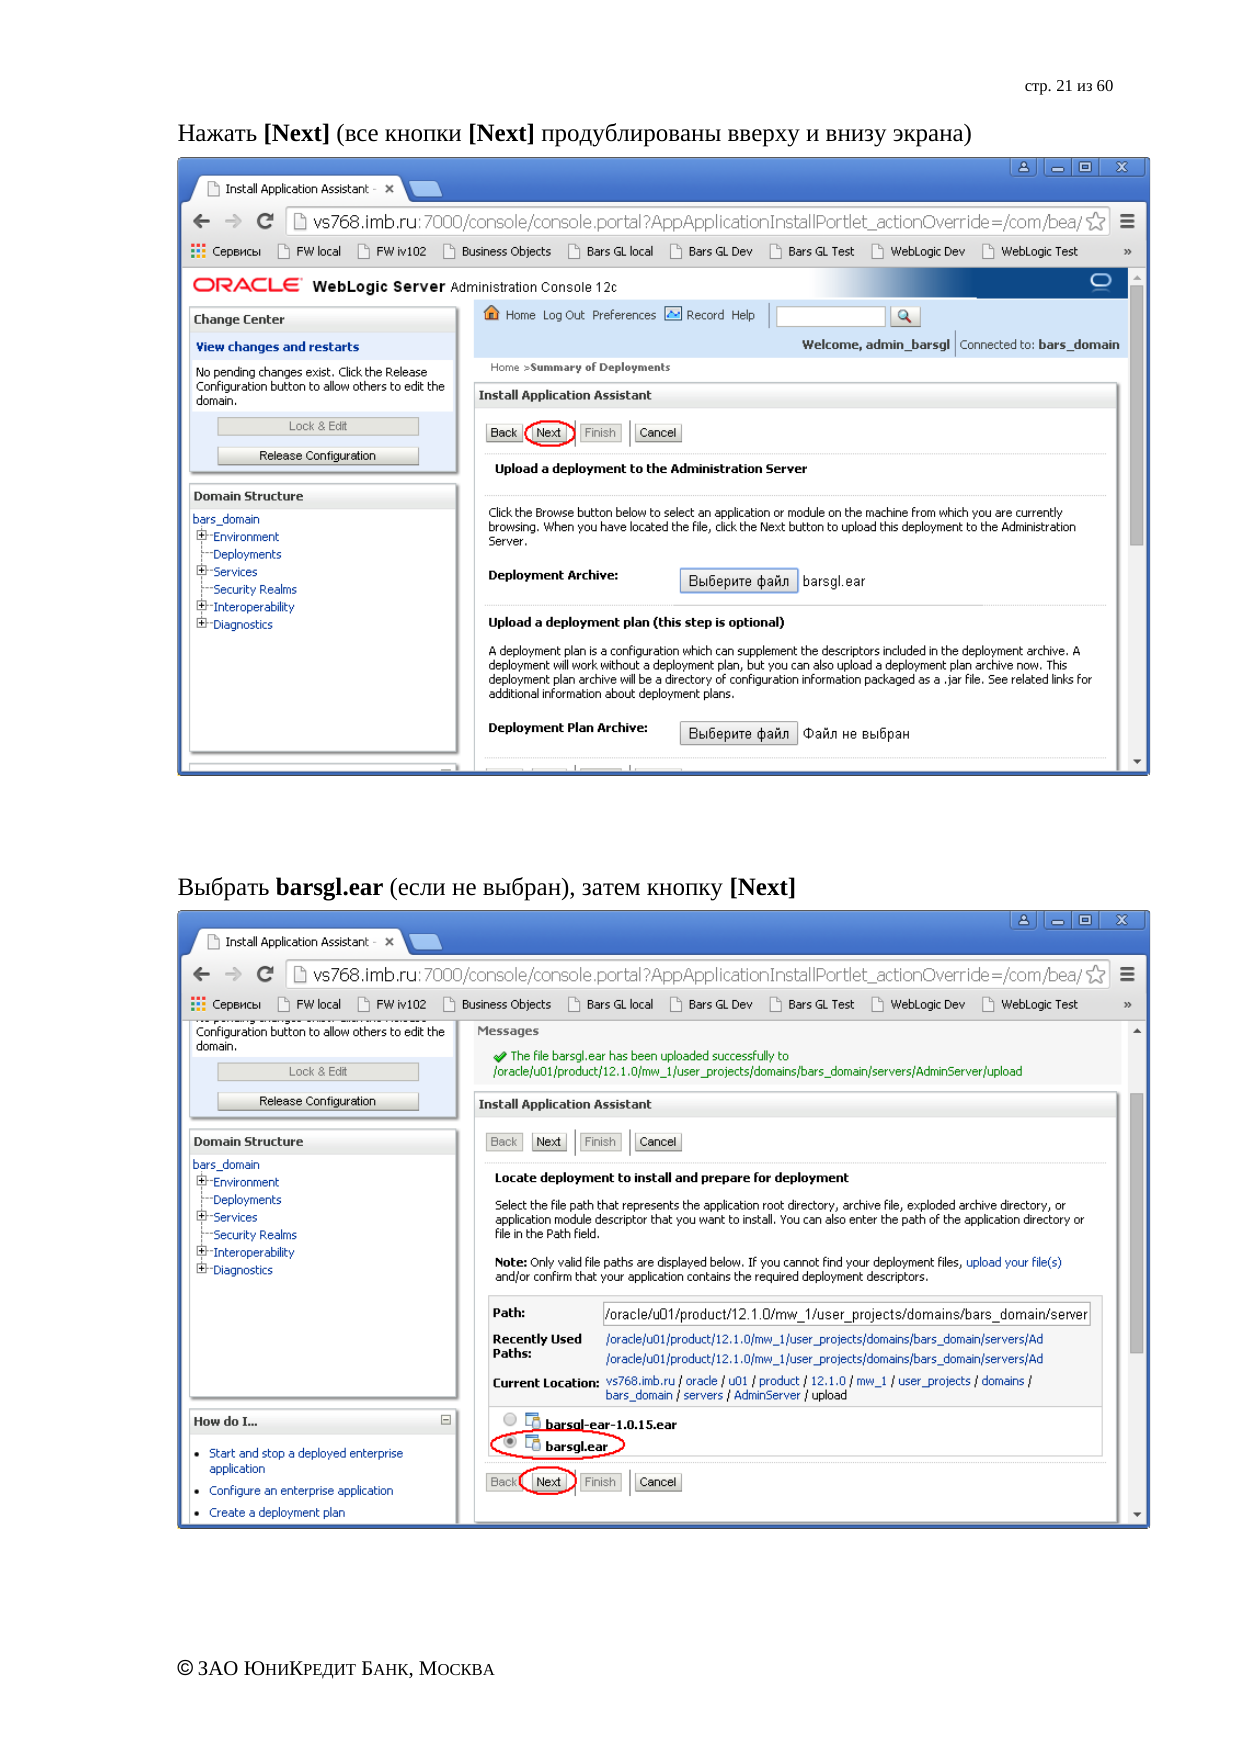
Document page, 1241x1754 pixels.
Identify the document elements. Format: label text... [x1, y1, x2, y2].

picture [177, 910, 1151, 1529]
list Нажать [Next] (все кнопки [Next] продублированы вверху и внизу экрана) [177, 118, 1152, 147]
list Выбрать barsgl.ear (если не выбран), затем кнопку [Next] [177, 872, 1152, 900]
picture [177, 157, 1151, 776]
